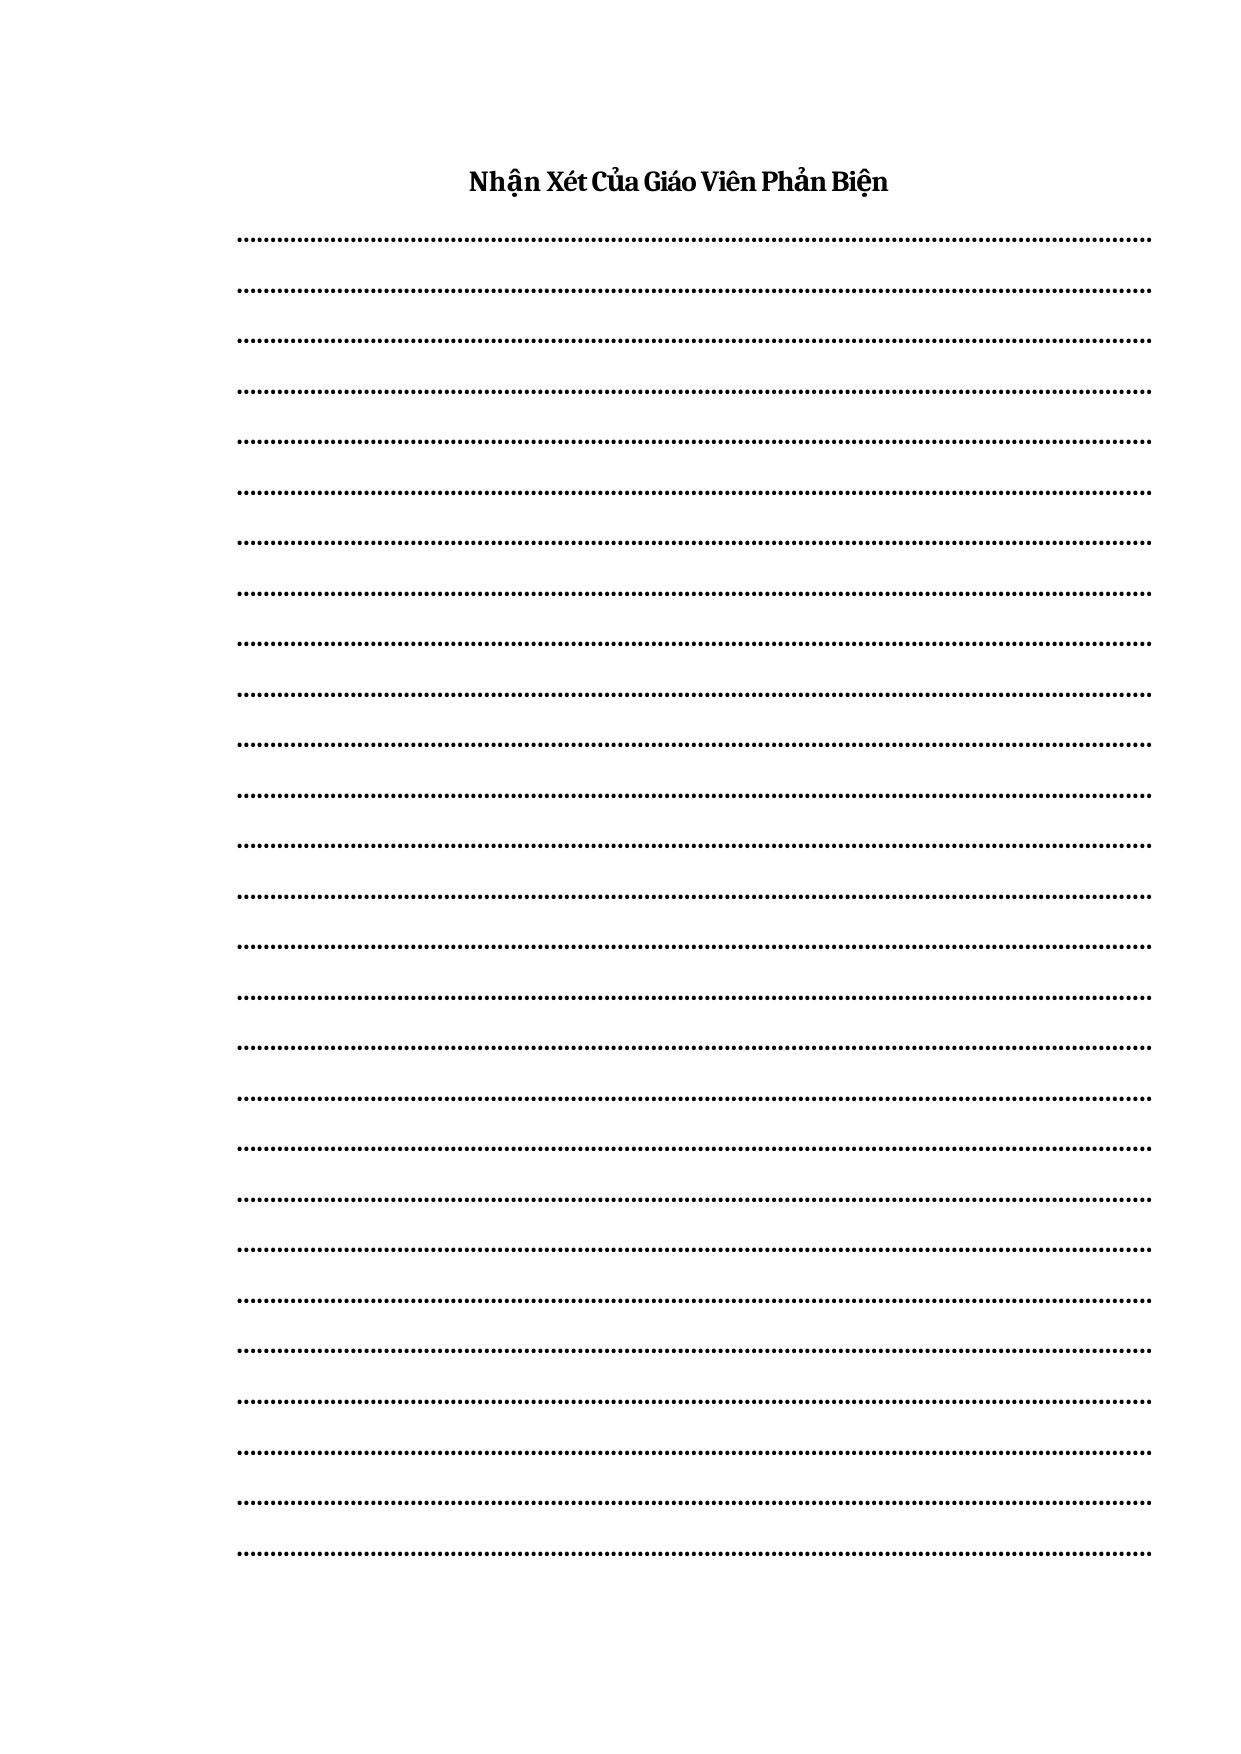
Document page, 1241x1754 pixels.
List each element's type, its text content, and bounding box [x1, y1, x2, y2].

text Nhận Xét Của Giáo Viên Phản Biện [236, 165, 1122, 198]
